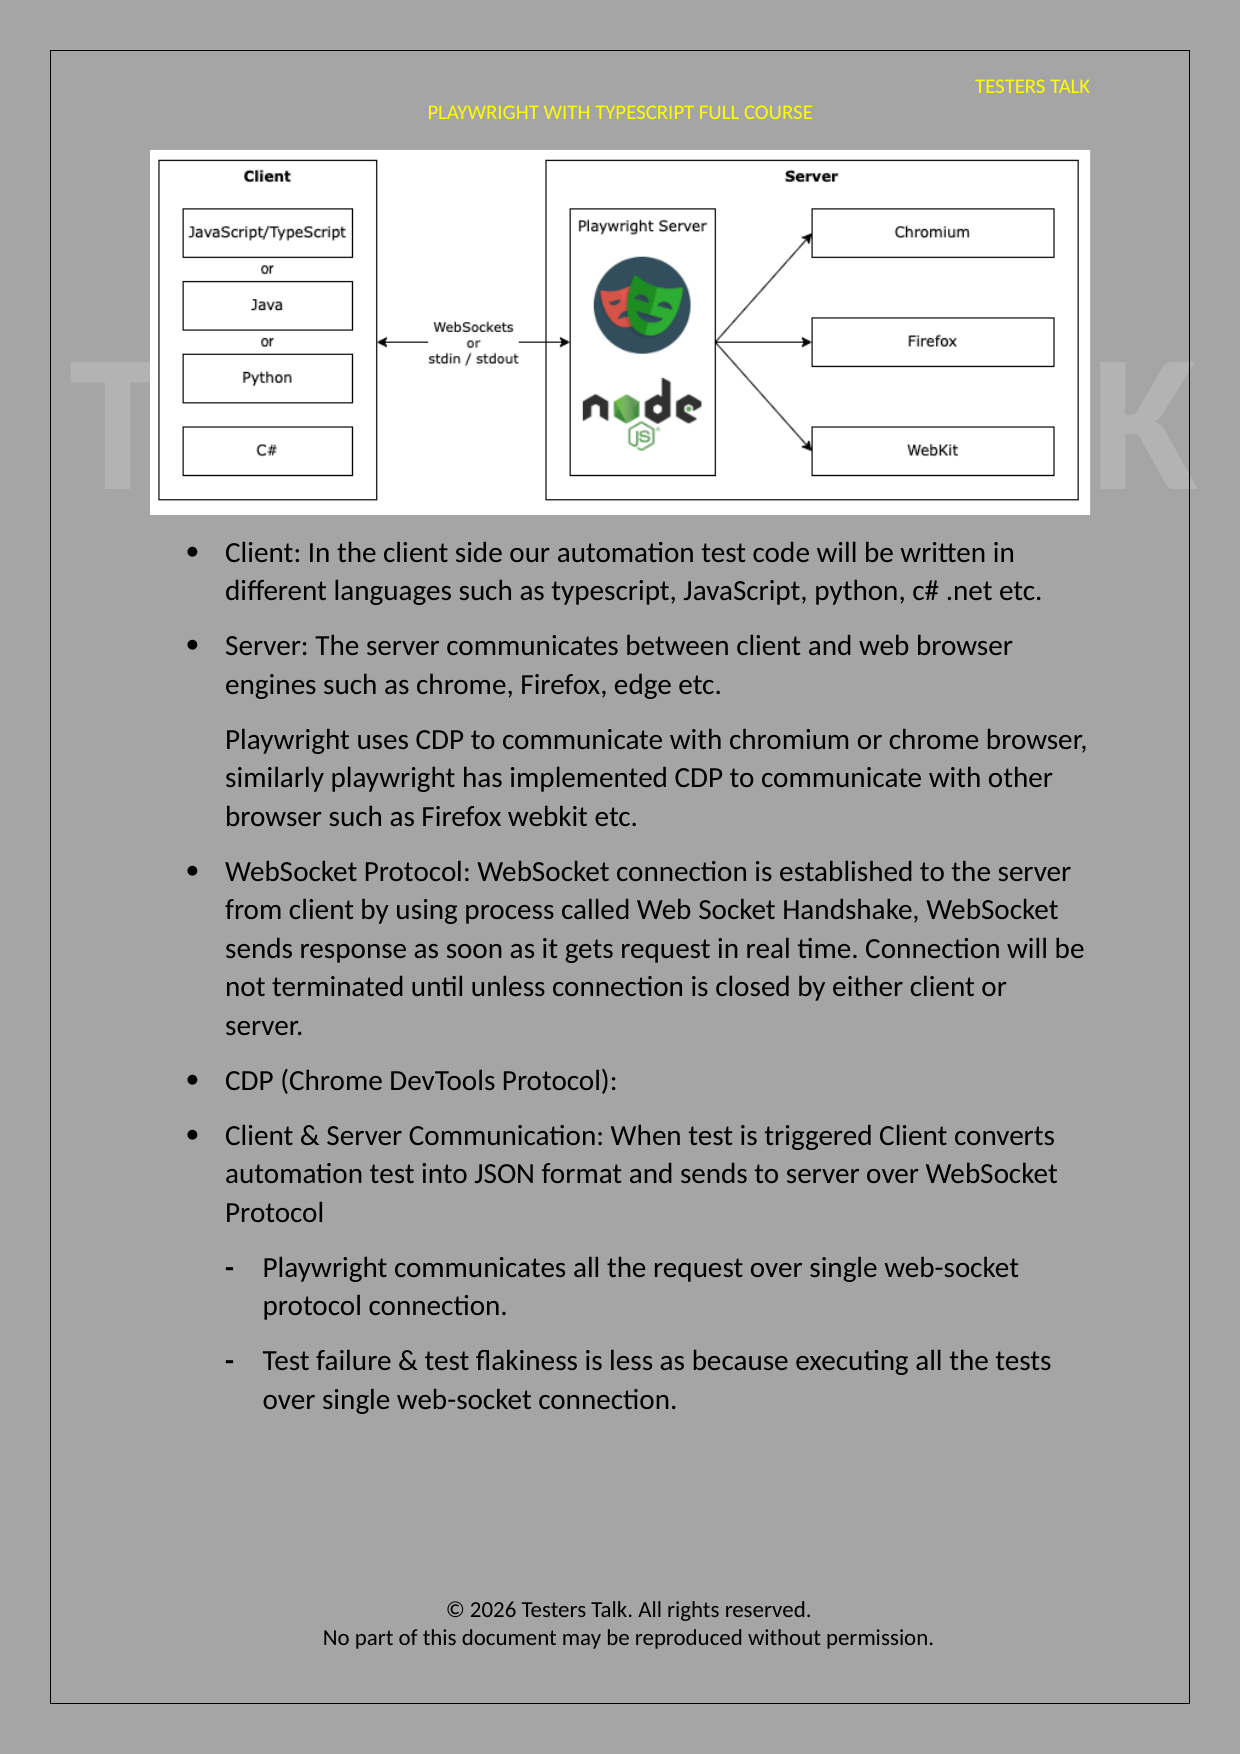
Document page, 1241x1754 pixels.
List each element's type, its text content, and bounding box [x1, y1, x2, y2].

picture [150, 150, 1091, 515]
list Server: The server communicates between client and web browser engines such as chrome, Firefox, edge etc. [187, 627, 1090, 701]
list Client: In the client side our automation test code will be written in different languages such as typescript, JavaScript, python, c# .net etc. [187, 534, 1090, 608]
list WebSocket Protocol: WebSocket connection is established to the server from client by using process called Web Socket Handshake, WebSocket sends response as soon as it gets request in real time. Connection will be not terminated until unless connection is closed by either client or server. [187, 853, 1090, 1042]
list Playwright uses CDP to communicate with chromium or chrome browser, similarly playwright has implemented CDP to communicate with other browser such as Firefox webkit etc. [225, 721, 1090, 833]
list CDP (Chrome DevTools Protocol): [187, 1062, 1090, 1097]
list Test failure & test flakiness is less as because executing all the tests over single web-socket connection. [225, 1342, 1090, 1416]
list Playwright communicates all the request over single web-socket protocol connection. [225, 1249, 1090, 1323]
list Client & Server Communication: When test is triggered Client converts automation test into JSON format and sends to server over WebSocket Protocol [187, 1117, 1090, 1229]
